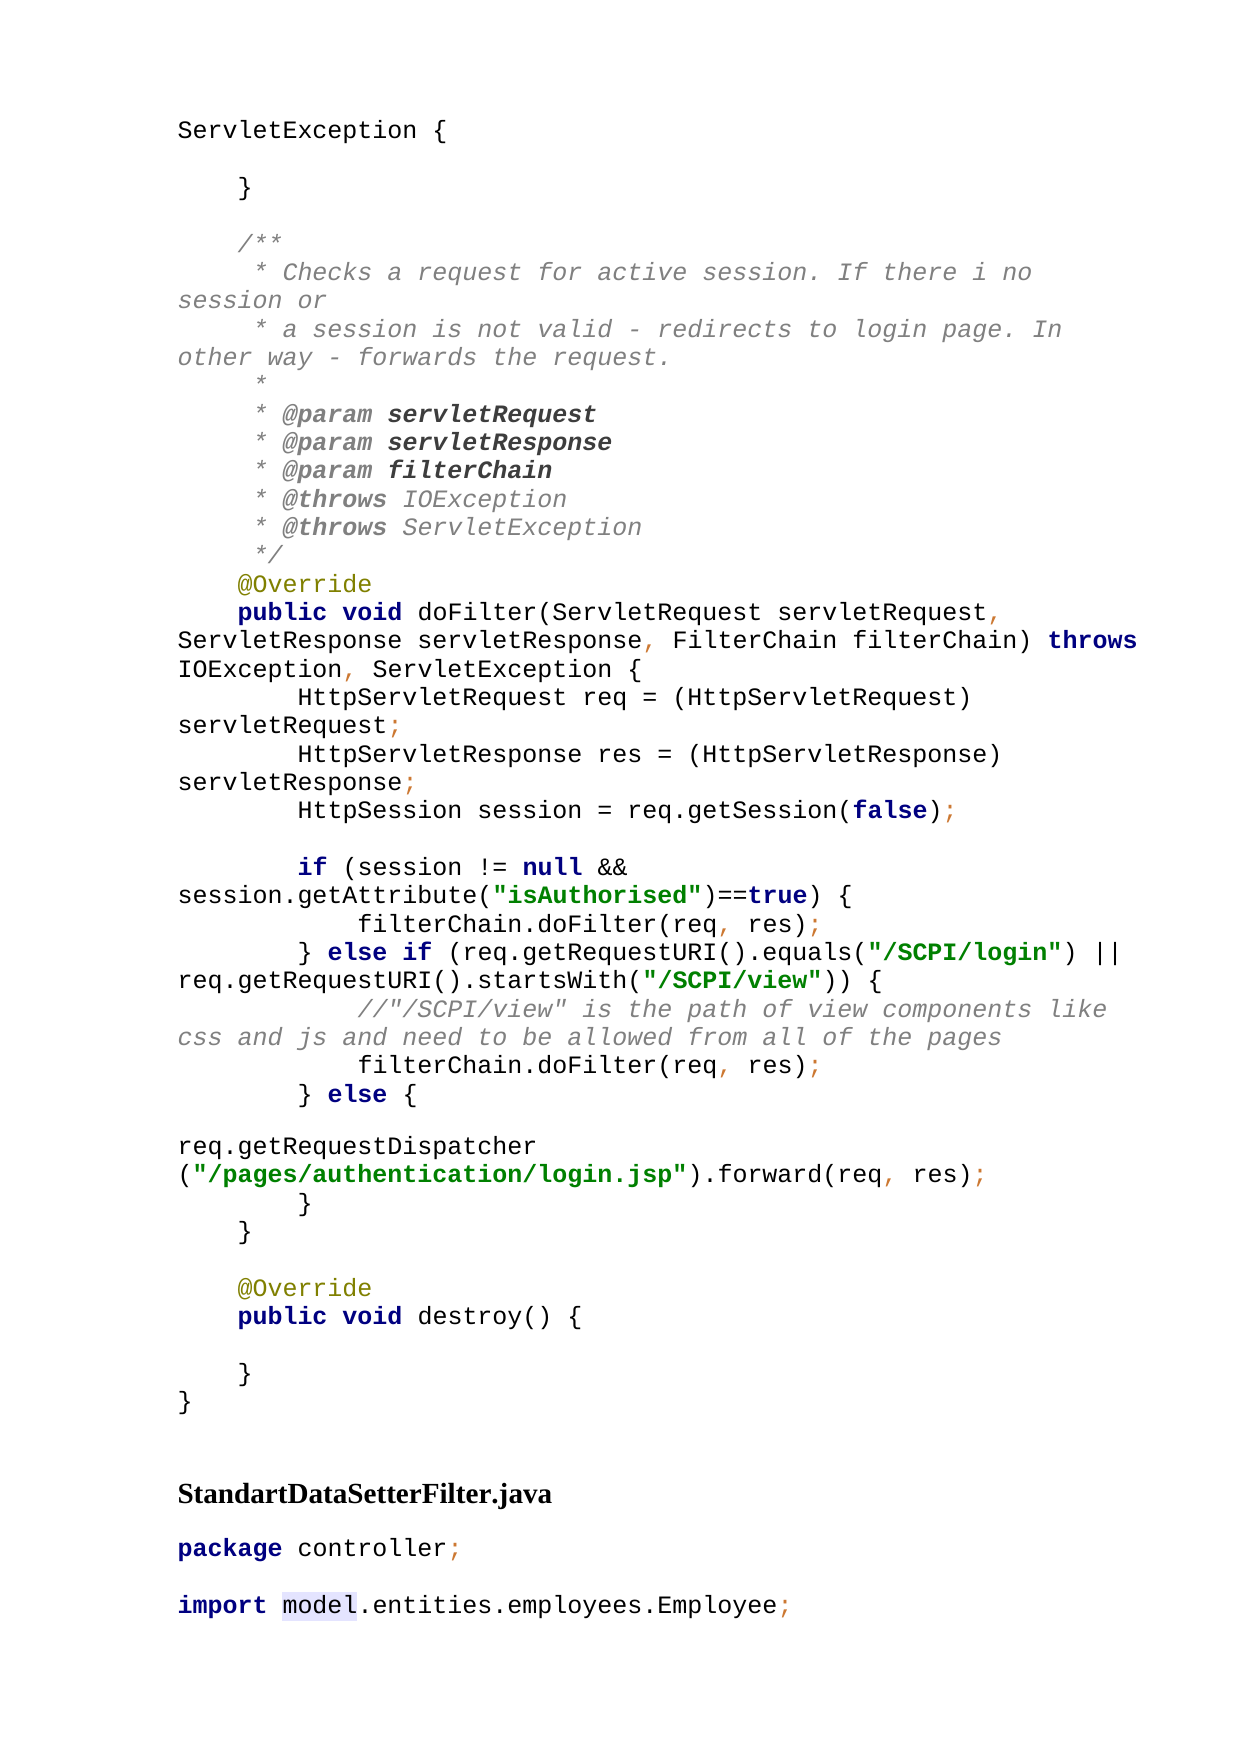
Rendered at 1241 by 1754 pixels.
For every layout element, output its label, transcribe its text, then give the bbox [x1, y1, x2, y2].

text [177, 1536, 1152, 1621]
text StandartDataSetterFilter.java [177, 1476, 1152, 1510]
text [177, 118, 1152, 1417]
